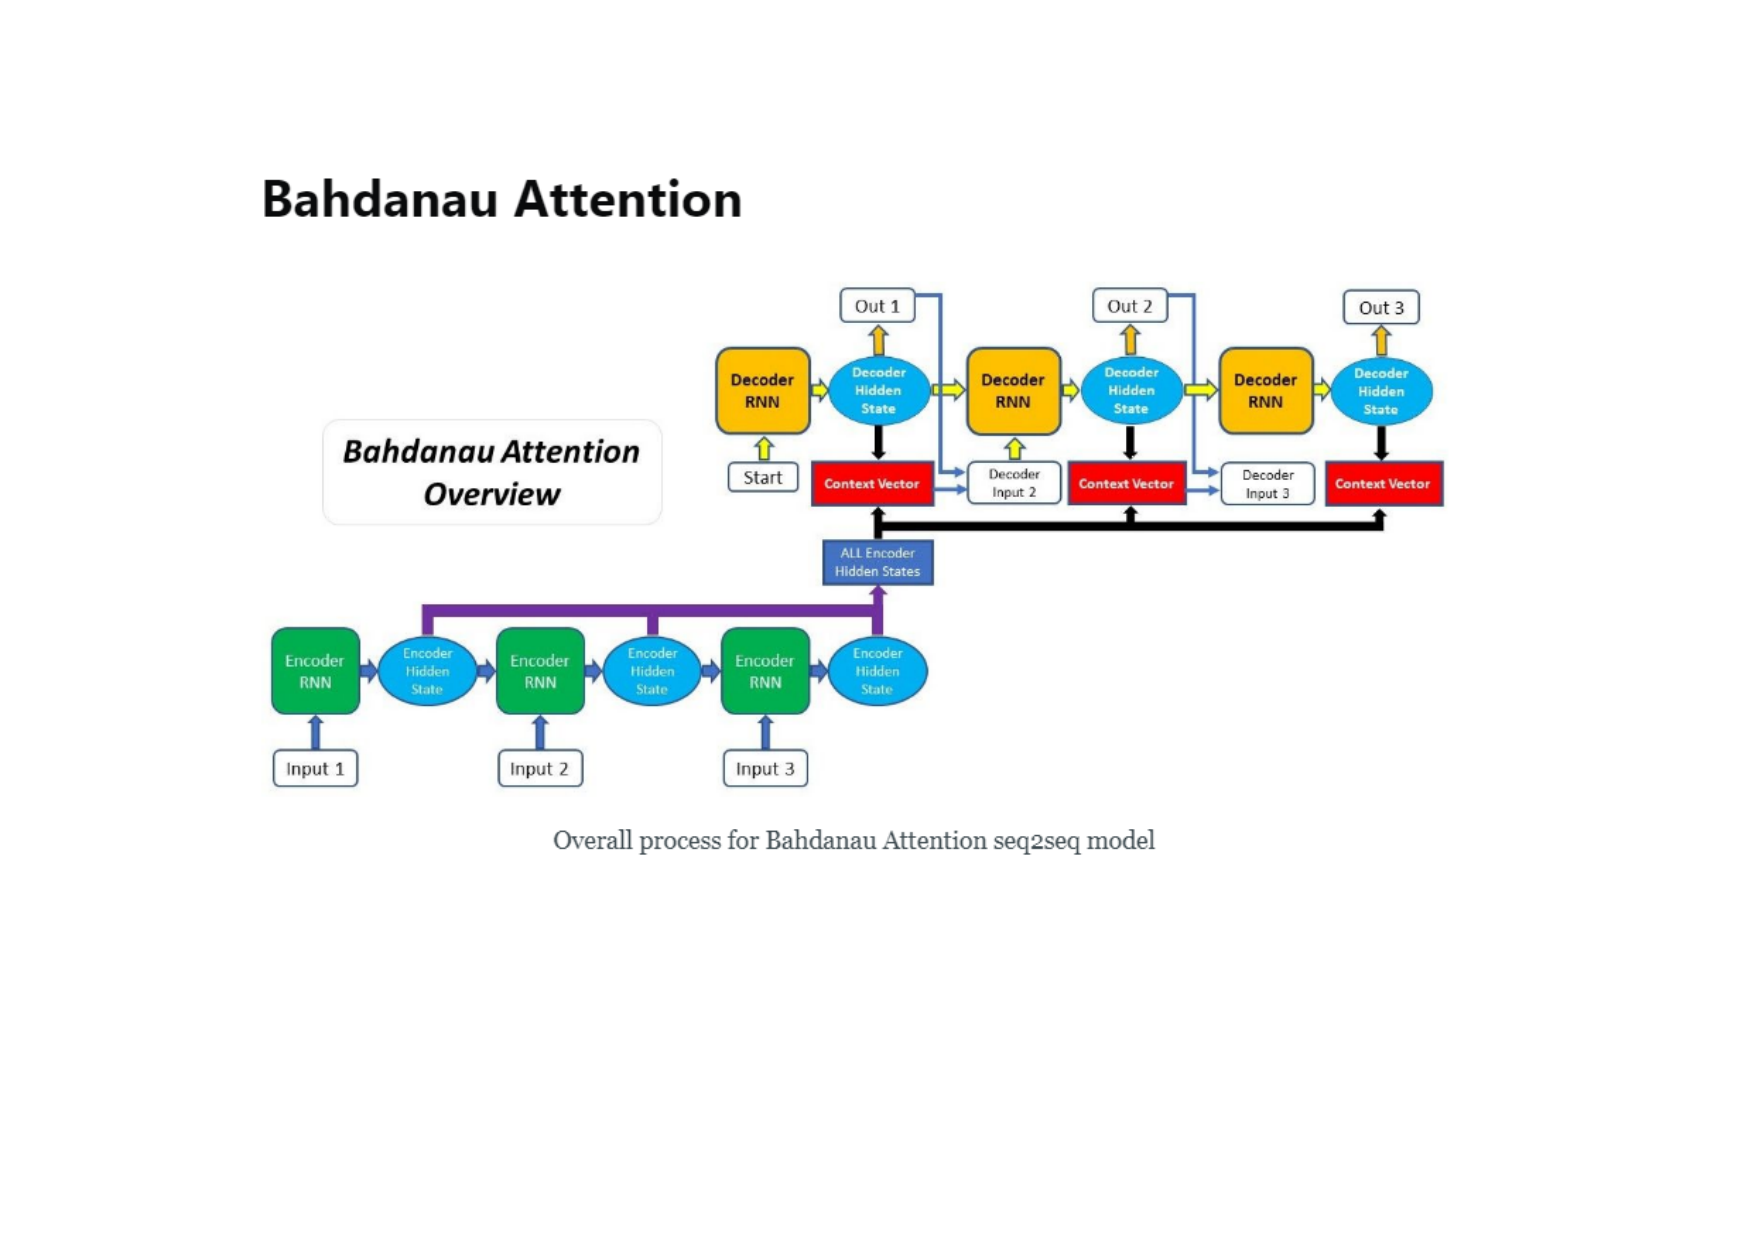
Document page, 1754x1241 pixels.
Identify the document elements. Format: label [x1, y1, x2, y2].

picture [150, 150, 1604, 886]
